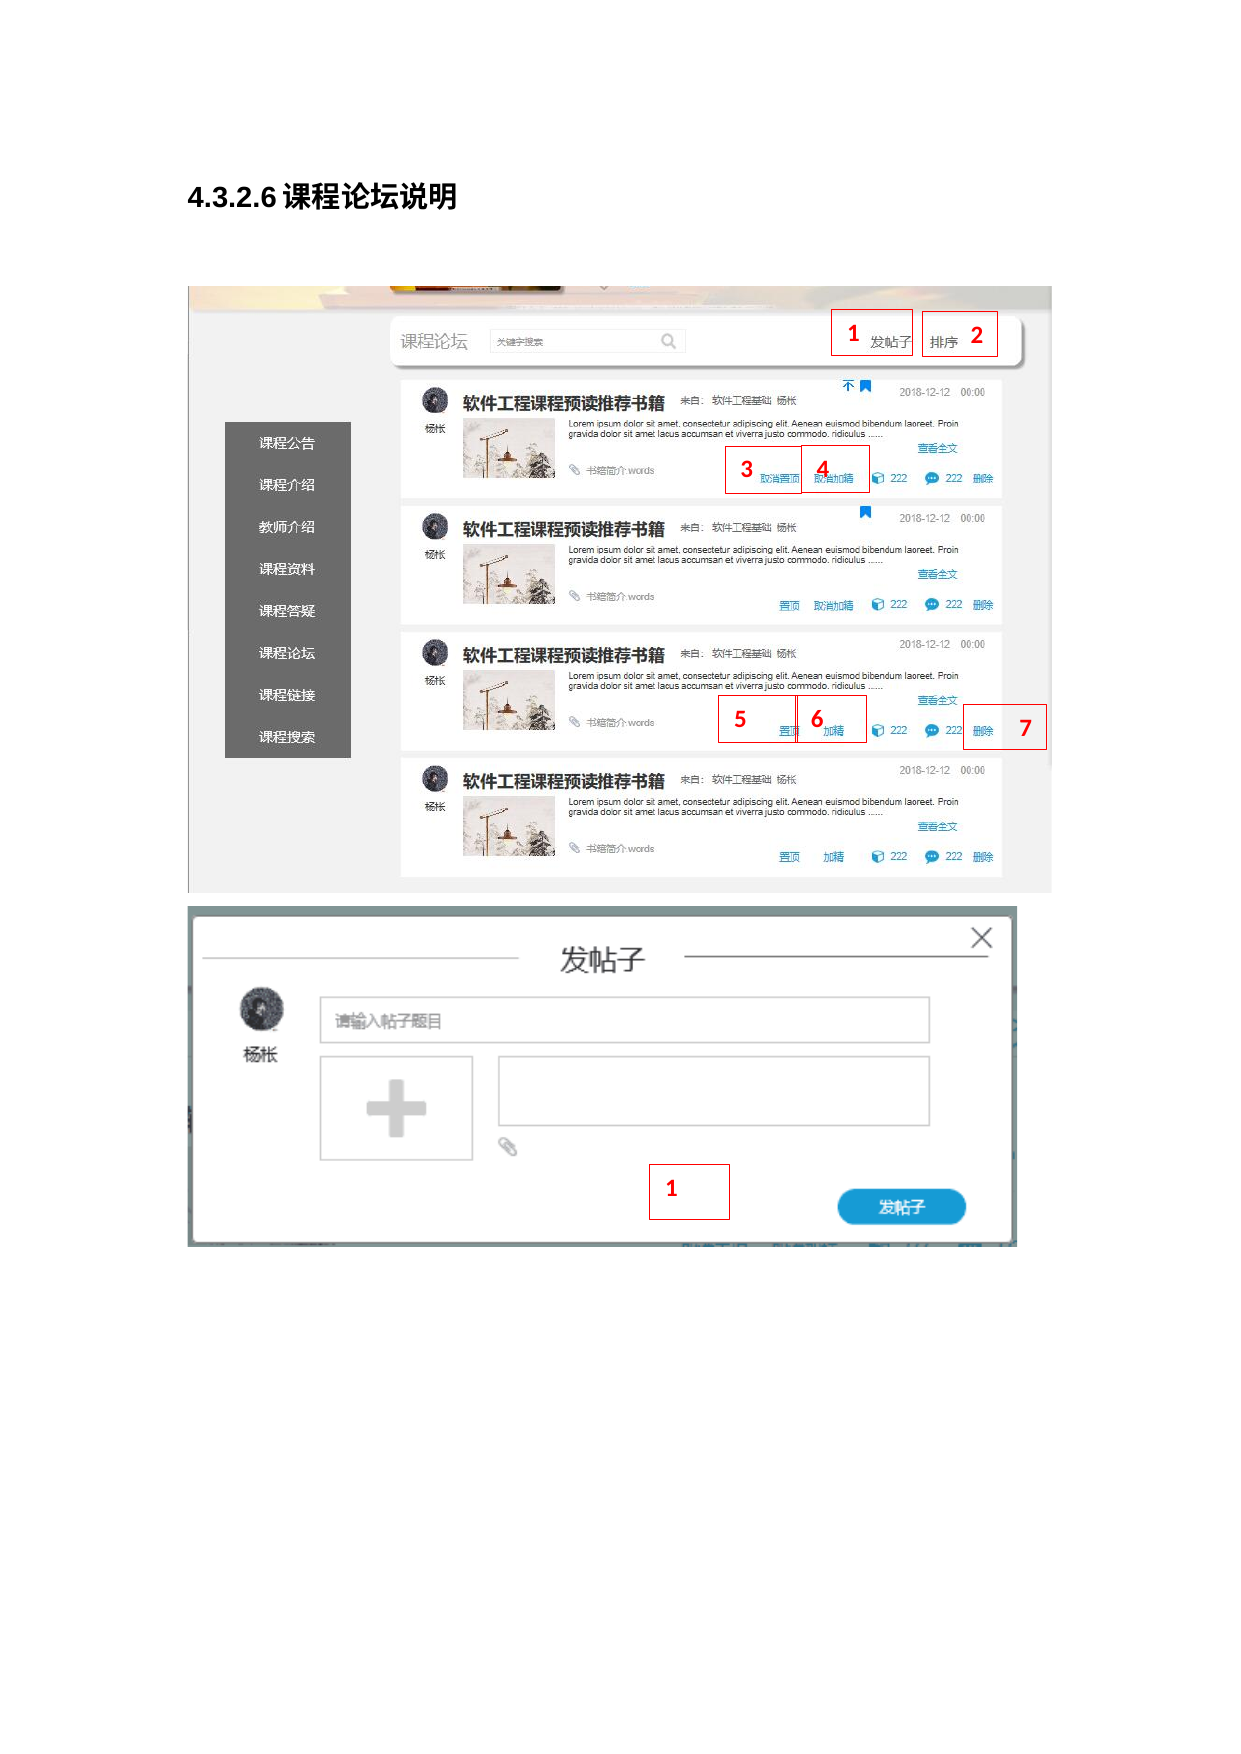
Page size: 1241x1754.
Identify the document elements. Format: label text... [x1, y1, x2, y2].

subtitle 4.3.2.6课程论坛说明 [187, 162, 1053, 227]
picture [187, 286, 1052, 893]
picture [187, 906, 1018, 1247]
